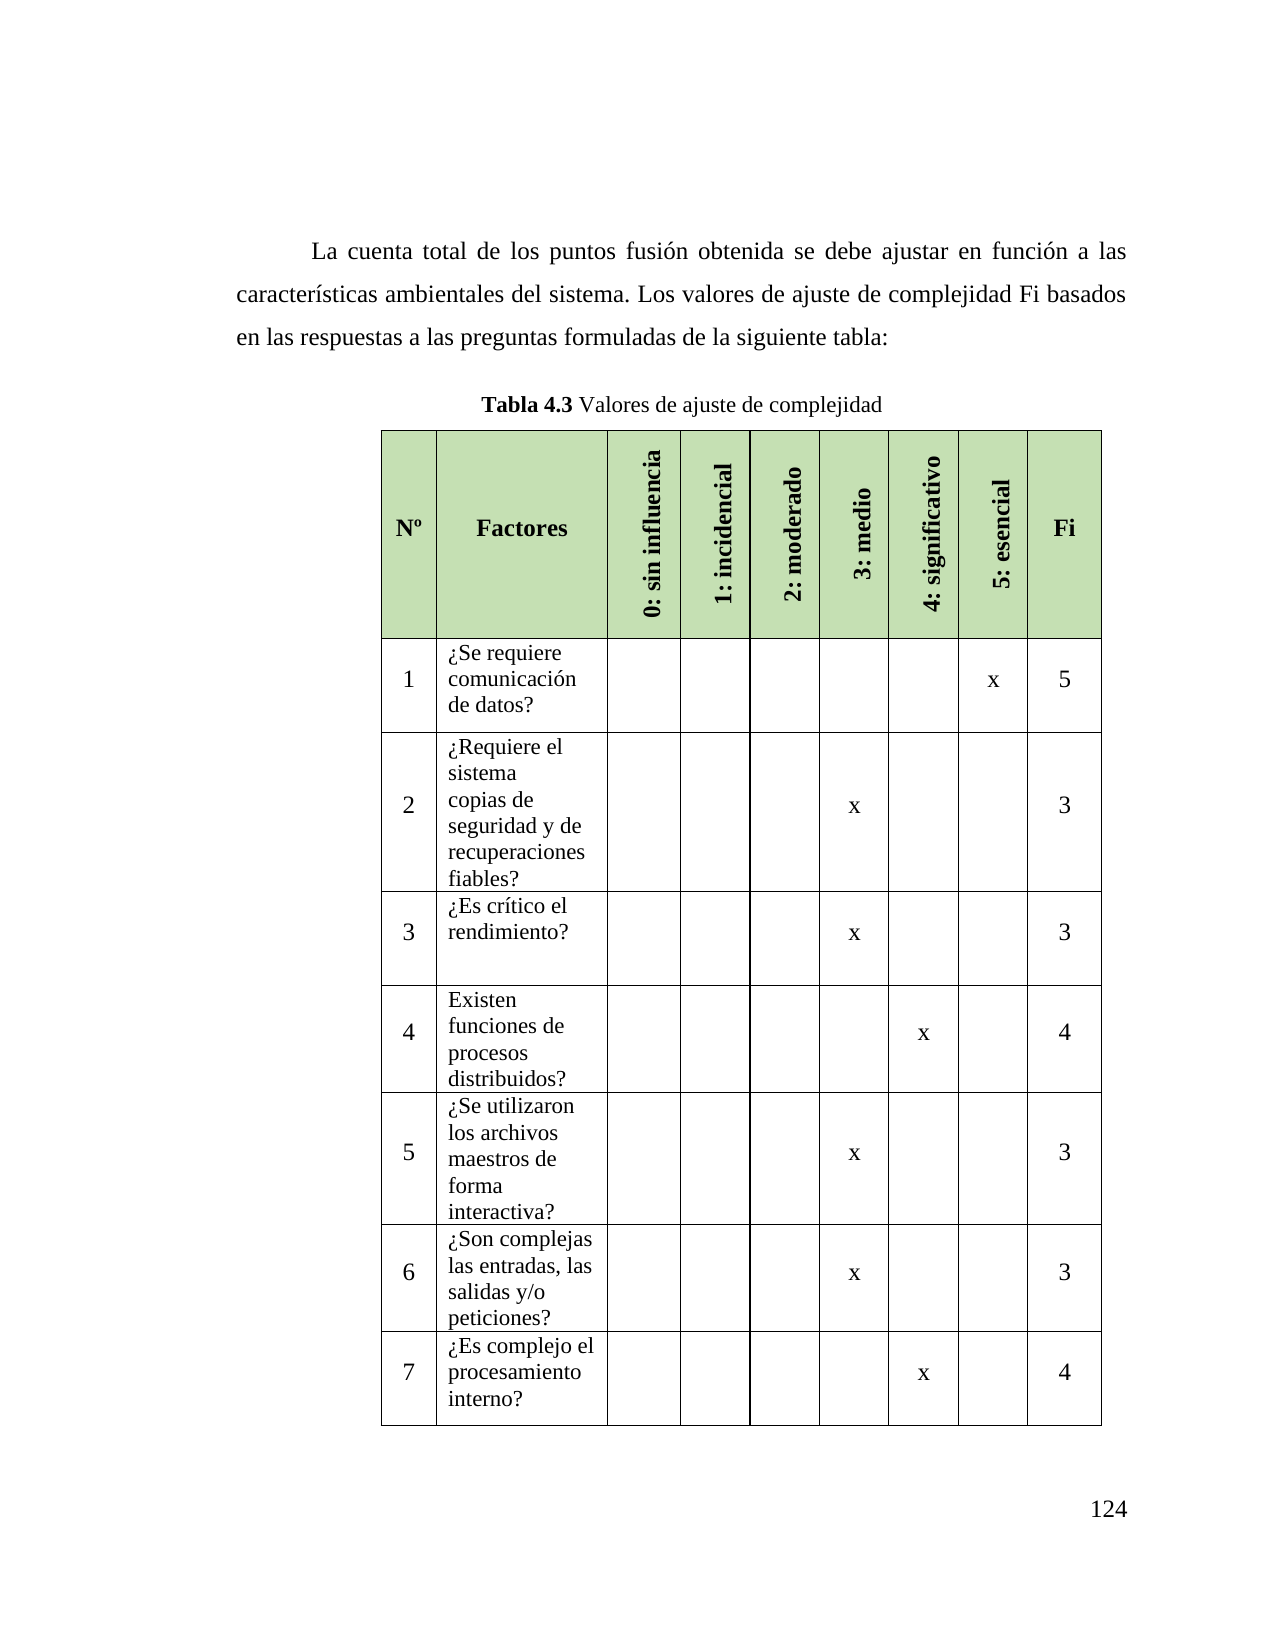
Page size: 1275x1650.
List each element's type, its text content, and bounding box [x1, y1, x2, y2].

table_cell 4 [1028, 1332, 1101, 1425]
table_cell [889, 733, 958, 891]
table_cell [608, 1093, 680, 1224]
table_cell 2 [382, 733, 436, 891]
table_cell [889, 1093, 958, 1224]
table_cell [959, 892, 1027, 985]
table_cell [959, 986, 1027, 1092]
table_cell [681, 639, 749, 732]
table_cell [959, 733, 1027, 891]
table_cell 3 [1028, 892, 1101, 985]
table_cell [681, 892, 749, 985]
table_cell [608, 1225, 680, 1331]
table_cell [889, 639, 958, 732]
table_cell ¿Se requiere comunicación de datos? [437, 639, 607, 732]
table_cell x [889, 1332, 958, 1425]
table_cell [820, 986, 888, 1092]
table_cell x [820, 1225, 888, 1331]
table_cell ¿Son complejas las entradas, las salidas y/o peticiones? [437, 1225, 607, 1331]
table_cell ¿Se utilizaron los archivos maestros de forma interactiva? [437, 1093, 607, 1224]
table_cell 3 [1028, 733, 1101, 891]
table_cell [959, 1093, 1027, 1224]
table_cell ¿Requiere el sistema copias de seguridad y de recuperaciones fiables? [437, 733, 607, 891]
table_cell [681, 1332, 749, 1425]
table_cell 3 [1028, 1093, 1101, 1224]
table_cell x [889, 986, 958, 1092]
table_header 1: incidencial [681, 431, 749, 638]
table_cell x [820, 1093, 888, 1224]
table_cell [751, 1093, 819, 1224]
table_cell [751, 986, 819, 1092]
text La cuenta total de los puntos fusión obtenida se debe ajustar en función a las características ambientales del sistema. Los valores de ajuste de complejidad Fi basados en las respuestas a las preguntas formuladas de la siguiente tabla: [236, 236, 1127, 351]
table_cell [608, 639, 680, 732]
table_cell x [959, 639, 1027, 732]
table_cell x [820, 733, 888, 891]
table_cell ¿Es complejo el procesamiento interno? [437, 1332, 607, 1425]
table_cell 6 [382, 1225, 436, 1331]
table_cell [681, 1225, 749, 1331]
table_cell [751, 892, 819, 985]
table_header Factores [437, 431, 607, 638]
table_header 4: significativo [889, 431, 958, 638]
table_header 5: esencial [959, 431, 1027, 638]
table_cell x [820, 892, 888, 985]
table_cell [889, 1225, 958, 1331]
table_cell [608, 1332, 680, 1425]
table_cell 5 [1028, 639, 1101, 732]
table_cell [608, 892, 680, 985]
table_cell Existen funciones de procesos distribuidos? [437, 986, 607, 1092]
table_cell [681, 986, 749, 1092]
table_cell [751, 1332, 819, 1425]
table_header 2: moderado [751, 431, 819, 638]
table_cell [751, 639, 819, 732]
table_cell 4 [1028, 986, 1101, 1092]
table_header Nº [382, 431, 436, 638]
table_cell [681, 1093, 749, 1224]
text Tabla 4.3 Valores de ajuste de complejidad [236, 391, 1127, 417]
table_cell [959, 1332, 1027, 1425]
table_cell 7 [382, 1332, 436, 1425]
table_cell [820, 1332, 888, 1425]
table_cell 5 [382, 1093, 436, 1224]
table_cell [820, 639, 888, 732]
table_cell 3 [1028, 1225, 1101, 1331]
table_cell 1 [382, 639, 436, 732]
table_header Fi [1028, 431, 1101, 638]
table_cell [959, 1225, 1027, 1331]
table_cell [608, 986, 680, 1092]
table_cell ¿Es crítico el rendimiento? [437, 892, 607, 985]
table_cell [608, 733, 680, 891]
table_cell 4 [382, 986, 436, 1092]
table_header 3: medio [820, 431, 888, 638]
table_cell [889, 892, 958, 985]
table_cell [681, 733, 749, 891]
table_cell [751, 1225, 819, 1331]
table_cell 3 [382, 892, 436, 985]
table_header 0: sin influencia [608, 431, 680, 638]
table_cell [751, 733, 819, 891]
